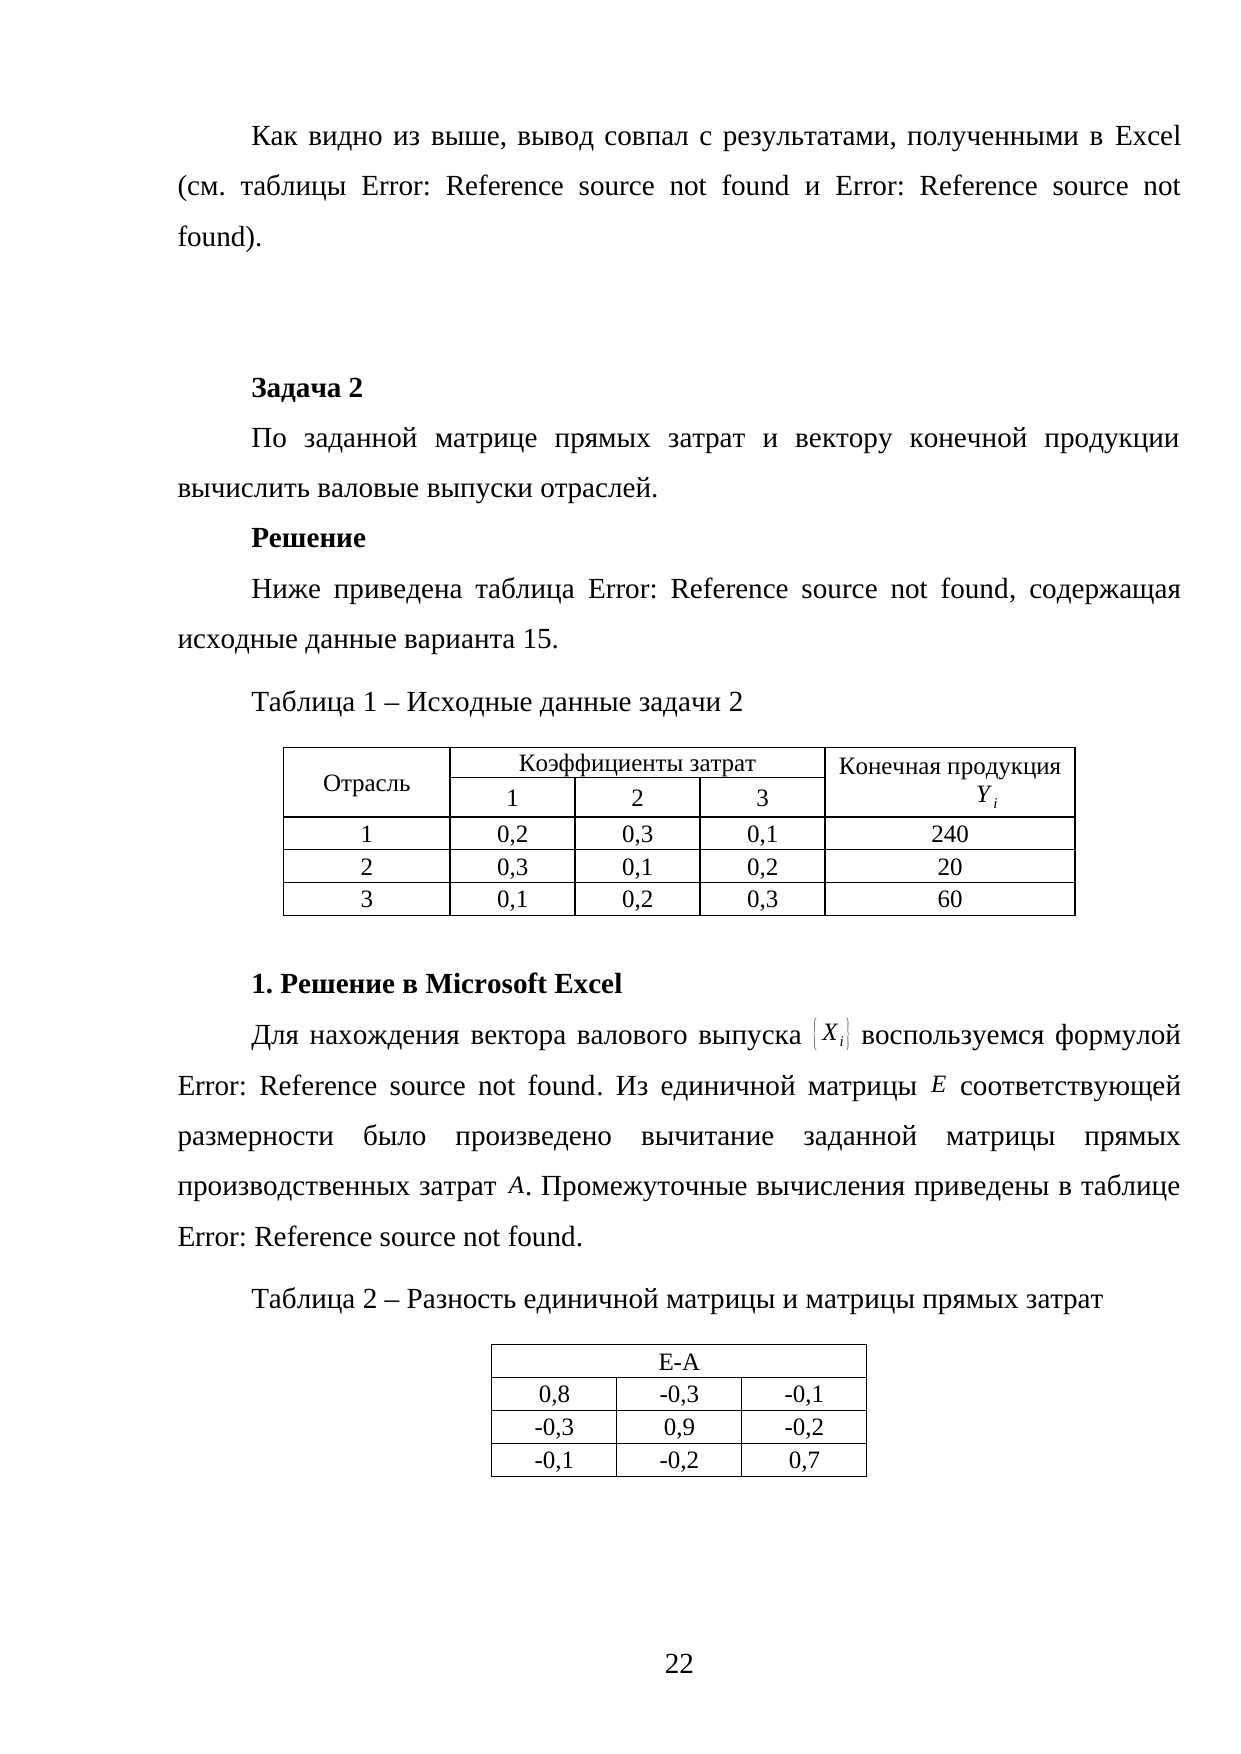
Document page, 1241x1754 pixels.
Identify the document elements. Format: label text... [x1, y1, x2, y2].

table_header Коэффициенты затрат [451, 748, 824, 777]
table_cell 0,3 [701, 883, 824, 915]
table_cell -0,1 [742, 1378, 866, 1410]
table_cell 60 [826, 883, 1074, 915]
table_cell 0,1 [576, 850, 699, 882]
table_cell 3 [701, 778, 824, 816]
text По заданной матрице прямых затрат и вектору конечной продукции вычислить валовые выпуски отраслей. [177, 420, 1181, 504]
table_cell -0,1 [492, 1444, 616, 1476]
table_cell 0,8 [492, 1378, 616, 1410]
table_cell 0,3 [576, 818, 699, 849]
table_cell 2 [576, 778, 699, 816]
table_cell 0,1 [701, 818, 824, 849]
table_cell -0,3 [492, 1411, 616, 1443]
table_cell 2 [284, 850, 449, 882]
text Исходные данные задачи 2 [177, 684, 1181, 718]
table_cell 0,3 [451, 850, 574, 882]
text 1. Решение в Microsoft Excel [177, 966, 1181, 1000]
table_header Отрасль [284, 748, 449, 816]
table_cell 20 [826, 850, 1074, 882]
table_cell 0,2 [576, 883, 699, 915]
table_cell 1 [284, 818, 449, 849]
text Решение [177, 521, 1181, 554]
text Разность единичной матрицы и матрицы прямых затрат [177, 1282, 1181, 1315]
table_cell 0,2 [451, 818, 574, 849]
table_header Е-А [492, 1345, 866, 1377]
table_cell 1 [451, 778, 574, 816]
table_cell 0,2 [701, 850, 824, 882]
table_cell -0,3 [617, 1378, 741, 1410]
table_cell 240 [826, 818, 1074, 849]
table_cell -0,2 [617, 1444, 741, 1476]
table_cell 0,7 [742, 1444, 866, 1476]
table_cell 0,9 [617, 1411, 741, 1443]
text Задача 2 [177, 370, 1181, 403]
table_header Конечная продукция [826, 748, 1074, 816]
table_cell 0,1 [451, 883, 574, 915]
table_cell 3 [284, 883, 449, 915]
table_cell -0,2 [742, 1411, 866, 1443]
